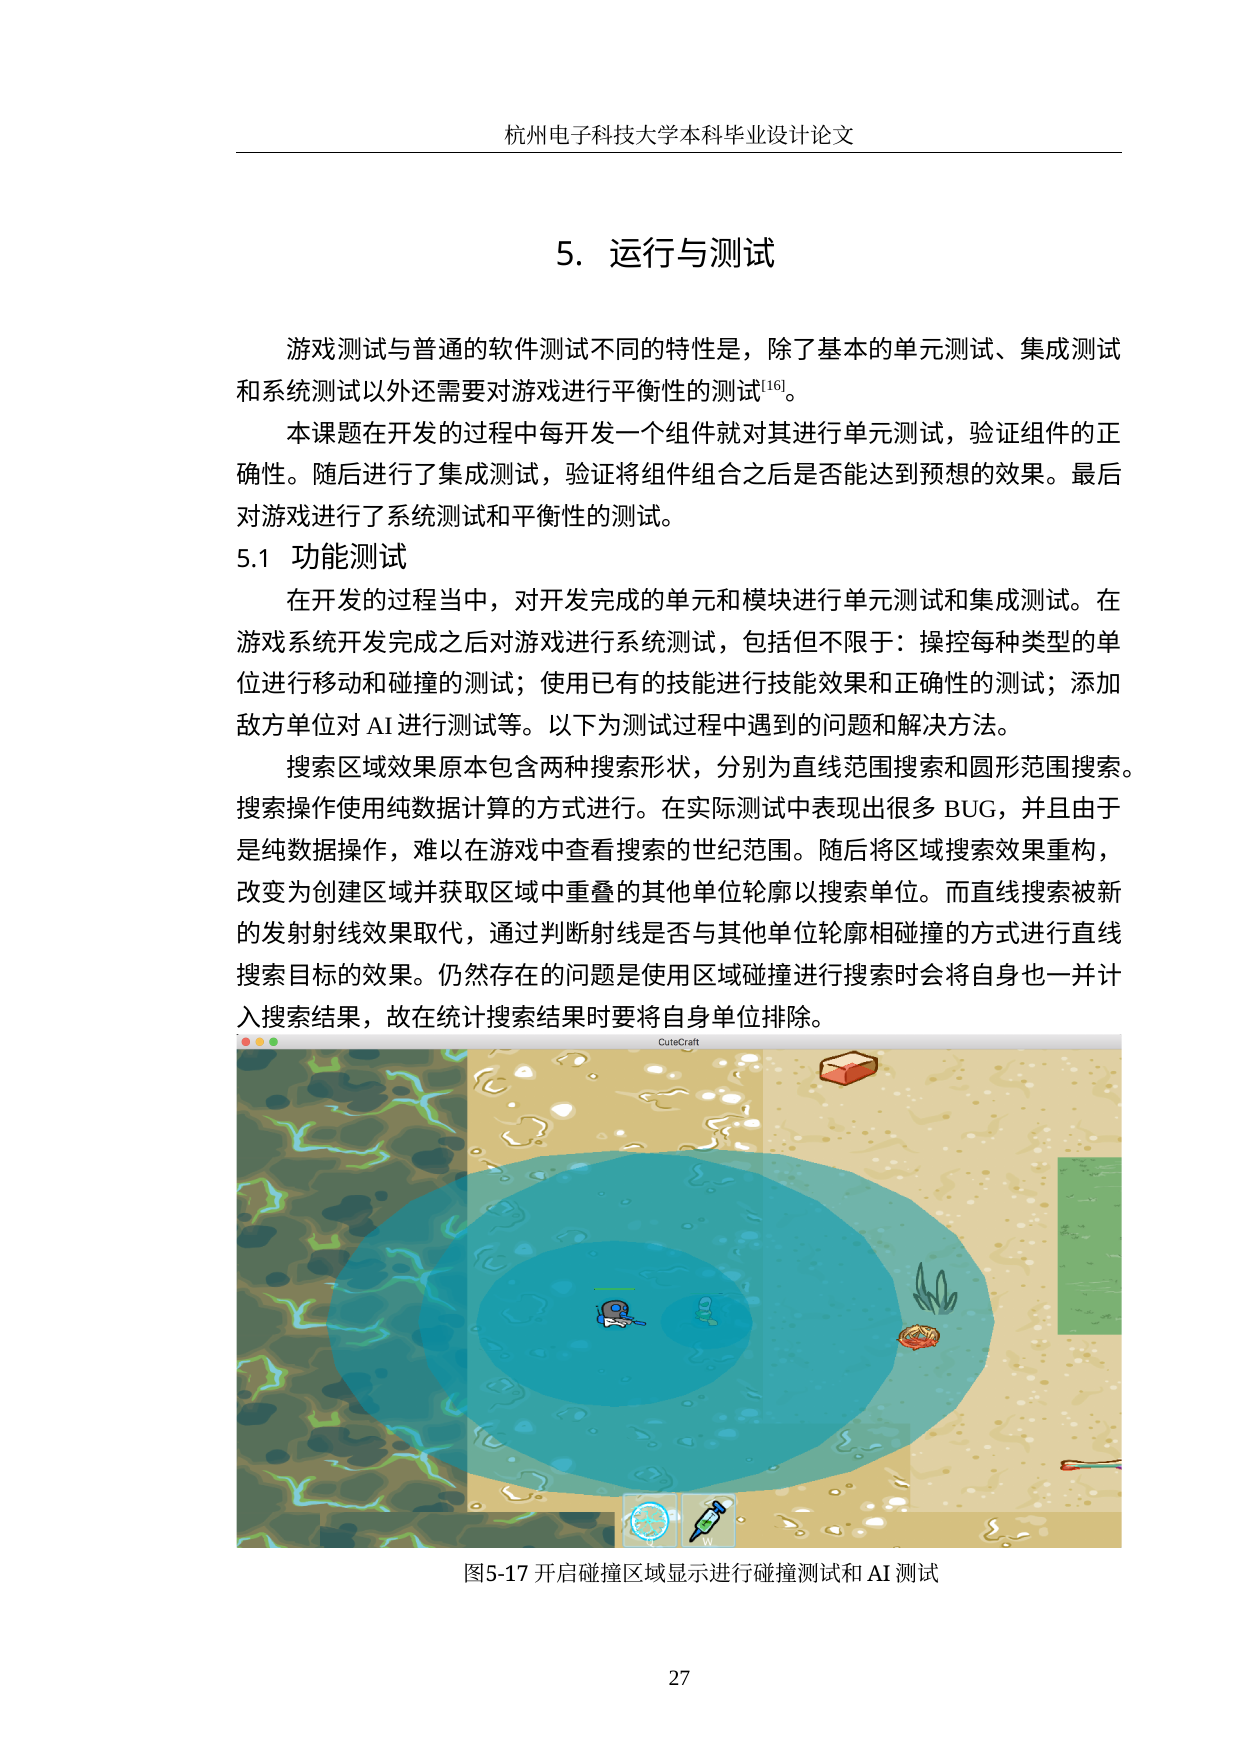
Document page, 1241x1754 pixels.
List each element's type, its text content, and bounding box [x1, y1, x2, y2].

text 本课题在开发的过程中每开发一个组件就对其进行单元测试，验证组件的正确性。随后进行了集成测试，验证将组件组合之后是否能达到预想的效果。最后对游戏进行了系统测试和平衡性的测试。 [236, 409, 1122, 534]
text 在开发的过程当中，对开发完成的单元和模块进行单元测试和集成测试。在游戏系统开发完成之后对游戏进行系统测试，包括但不限于：操控每种类型的单位进行移动和碰撞的测试；使用已有的技能进行技能效果和正确性的测试；添加敌方单位对AI进行测试等。以下为测试过程中遇到的问题和解决方法。 [236, 576, 1122, 743]
subtitle 功能测试 [236, 534, 1122, 576]
text 搜索区域效果原本包含两种搜索形状，分别为直线范围搜索和圆形范围搜索。搜索操作使用纯数据计算的方式进行。在实际测试中表现出很多BUG，并且由于是纯数据操作，难以在游戏中查看搜索的世纪范围。随后将区域搜索效果重构，改变为创建区域并获取区域中重叠的其他单位轮廓以搜索单位。而直线搜索被新的发射射线效果取代，通过判断射线是否与其他单位轮廓相碰撞的方式进行直线搜索目标的效果。仍然存在的问题是使用区域碰撞进行搜索时会将自身也一并计入搜索结果，故在统计搜索结果时要将自身单位排除。 [236, 743, 1122, 1034]
picture [236, 1034, 1122, 1548]
subtitle 运行与测试 [236, 227, 1122, 276]
text 游戏测试与普通的软件测试不同的特性是，除了基本的单元测试、集成测试和系统测试以外还需要对游戏进行平衡性的测试[16]。 [236, 326, 1122, 409]
